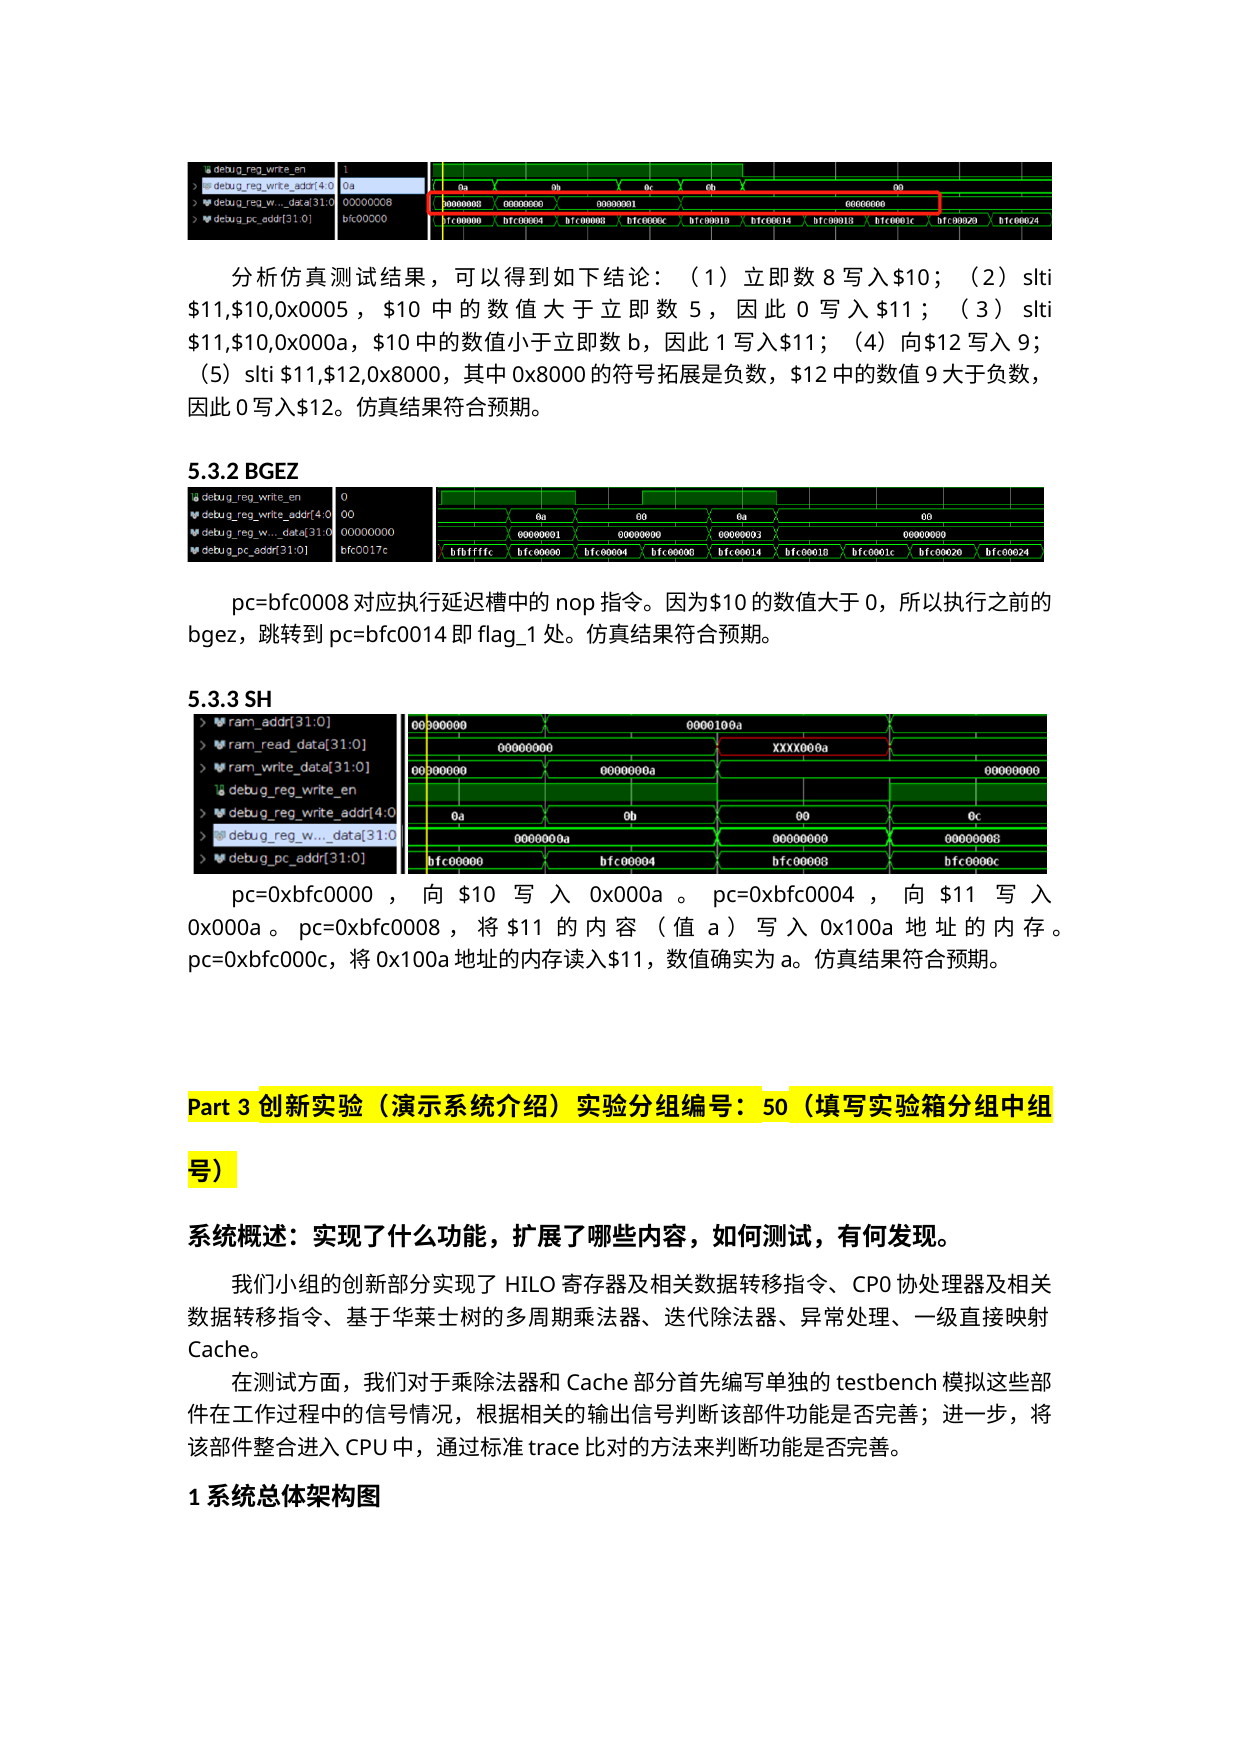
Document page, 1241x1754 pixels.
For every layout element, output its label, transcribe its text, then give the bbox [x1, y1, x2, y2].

text Part 3 创新实验（演示系统介绍）实验分组编号：50（填写实验箱分组中组号） [187, 1072, 1053, 1202]
text 系统概述：实现了什么功能，扩展了哪些内容，如何测试，有何发现。 [187, 1202, 1053, 1267]
text pc=0xbfc0000，向$10写入0x000a。pc=0xbfc0004，向$11写入0x000a。pc=0xbfc0008，将$11的内容（值a）写入0x100a地址的内存。pc=0xbfc000c，将0x100a地址的内存读入$11，数值确实为a。仿真结果符合预期。 [187, 877, 1053, 974]
picture [187, 487, 1044, 562]
text 5.3.2 BGEZ [187, 454, 1053, 487]
text 分析仿真测试结果，可以得到如下结论：（1）立即数8写入$10；（2）slti $11,$10,0x0005，$10中的数值大于立即数5，因此0写入$11；（3）slti $11,$10,0x000a，$10中的数值小于立即数b，因此1写入$11；（4）向$12写入9；（5）slti $11,$12,0x8000，其中0x8000的符号拓展是负数，$12中的数值9大于负数，因此0写入$12。仿真结果符合预期。 [187, 259, 1053, 422]
picture [193, 714, 1047, 874]
text 5.3.3 SH [187, 682, 1053, 714]
text 我们小组的创新部分实现了HILO寄存器及相关数据转移指令、CP0协处理器及相关数据转移指令、基于华莱士树的多周期乘法器、迭代除法器、异常处理、一级直接映射Cache。 [187, 1267, 1053, 1364]
picture [187, 162, 1052, 240]
text 在测试方面，我们对于乘除法器和Cache部分首先编写单独的testbench模拟这些部件在工作过程中的信号情况，根据相关的输出信号判断该部件功能是否完善；进一步，将该部件整合进入CPU中，通过标准trace比对的方法来判断功能是否完善。 [187, 1364, 1053, 1462]
text 1 系统总体架构图 [187, 1462, 1053, 1527]
text pc=bfc0008对应执行延迟槽中的nop指令。因为$10的数值大于0，所以执行之前的bgez，跳转到pc=bfc0014即flag_1处。仿真结果符合预期。 [187, 584, 1053, 649]
